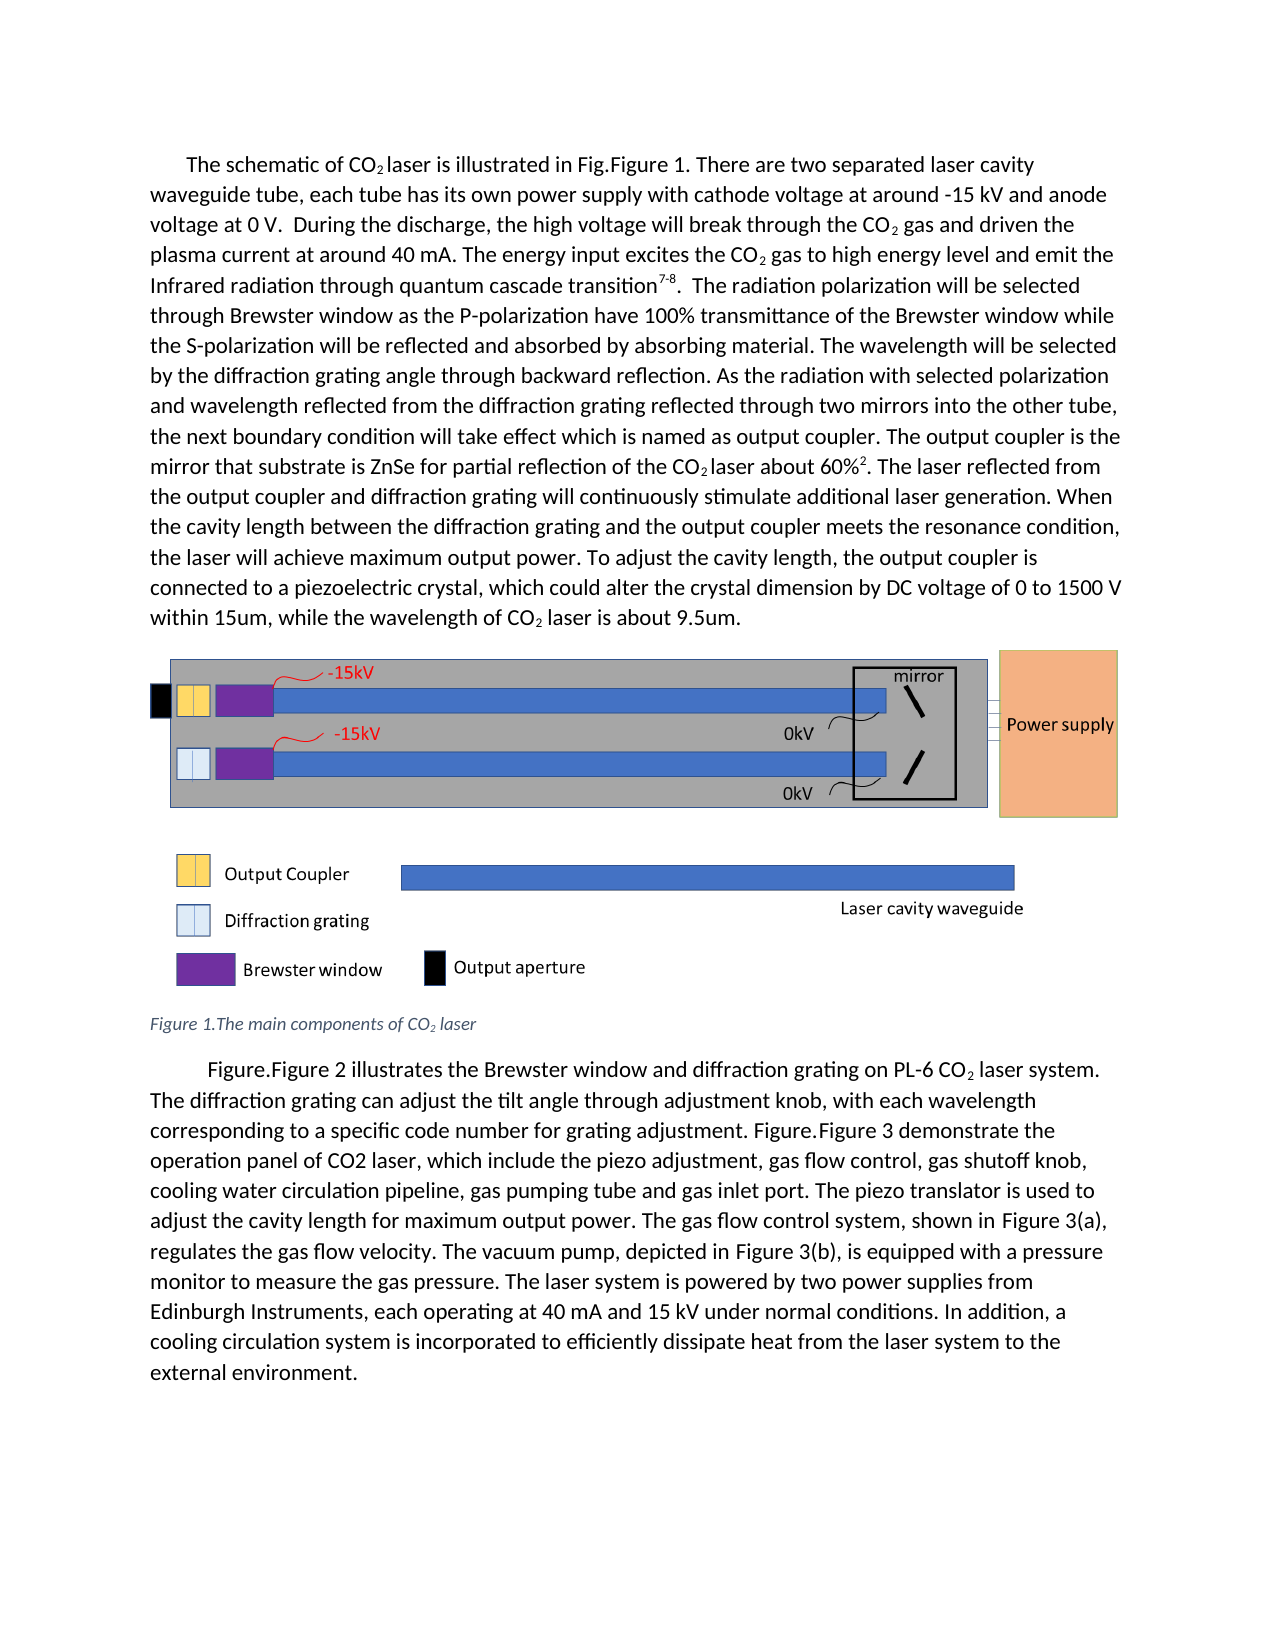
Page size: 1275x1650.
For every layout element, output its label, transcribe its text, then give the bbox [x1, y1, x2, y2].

text Figure.2 illustrates the Brewster window and diffraction grating on PL-6 CO2 laser system. The diffraction grating can adjust the tilt angle through adjustment knob, with each wavelength corresponding to a specific code number for grating adjustment. Figure.3 demonstrate the operation panel of CO2 laser, which include the piezo adjustment, gas flow control, gas shutoff knob, cooling water circulation pipeline, gas pumping tube and gas inlet port. The piezo translator is used to adjust the cavity length for maximum output power. The gas flow control system, shown in Figure 3(a), regulates the gas flow velocity. The vacuum pump, depicted in Figure 3(b), is equipped with a pressure monitor to measure the gas pressure. The laser system is powered by two power supplies from Edinburgh Instruments, each operating at 40 mA and 15 kV under normal conditions. In addition, a cooling circulation system is incorporated to efficiently dissipate heat from the laser system to the external environment. [150, 1056, 1125, 1386]
text The schematic of CO2 laser is illustrated in Fig.1. There are two separated laser cavity waveguide tube, each tube has its own power supply with cathode voltage at around -15 kV and anode voltage at 0 V. During the discharge, the high voltage will break through the CO2 gas and driven the plasma current at around 40 mA. The energy input excites the CO2 gas to high energy level and emit the Infrared radiation through quantum cascade transition7-8. The radiation polarization will be selected through Brewster window as the P-polarization have 100% transmittance of the Brewster window while the S-polarization will be reflected and absorbed by absorbing material. The wavelength will be selected by the diffraction grating angle through backward reflection. As the radiation with selected polarization and wavelength reflected from the diffraction grating reflected through two mirrors into the other tube, the next boundary condition will take effect which is named as output coupler. The output coupler is the mirror that substrate is ZnSe for partial reflection of the CO2 laser about 60%2. The laser reflected from the output coupler and diffraction grating will continuously stimulate additional laser generation. When the cavity length between the diffraction grating and the output coupler meets the resonance condition, the laser will achieve maximum output power. To adjust the cavity length, the output coupler is connected to a piezoelectric crystal, which could alter the crystal dimension by DC voltage of 0 to 1500 V within 15um, while the wavelength of CO2 laser is about 9.5um. [150, 150, 1125, 631]
picture [150, 650, 1125, 993]
